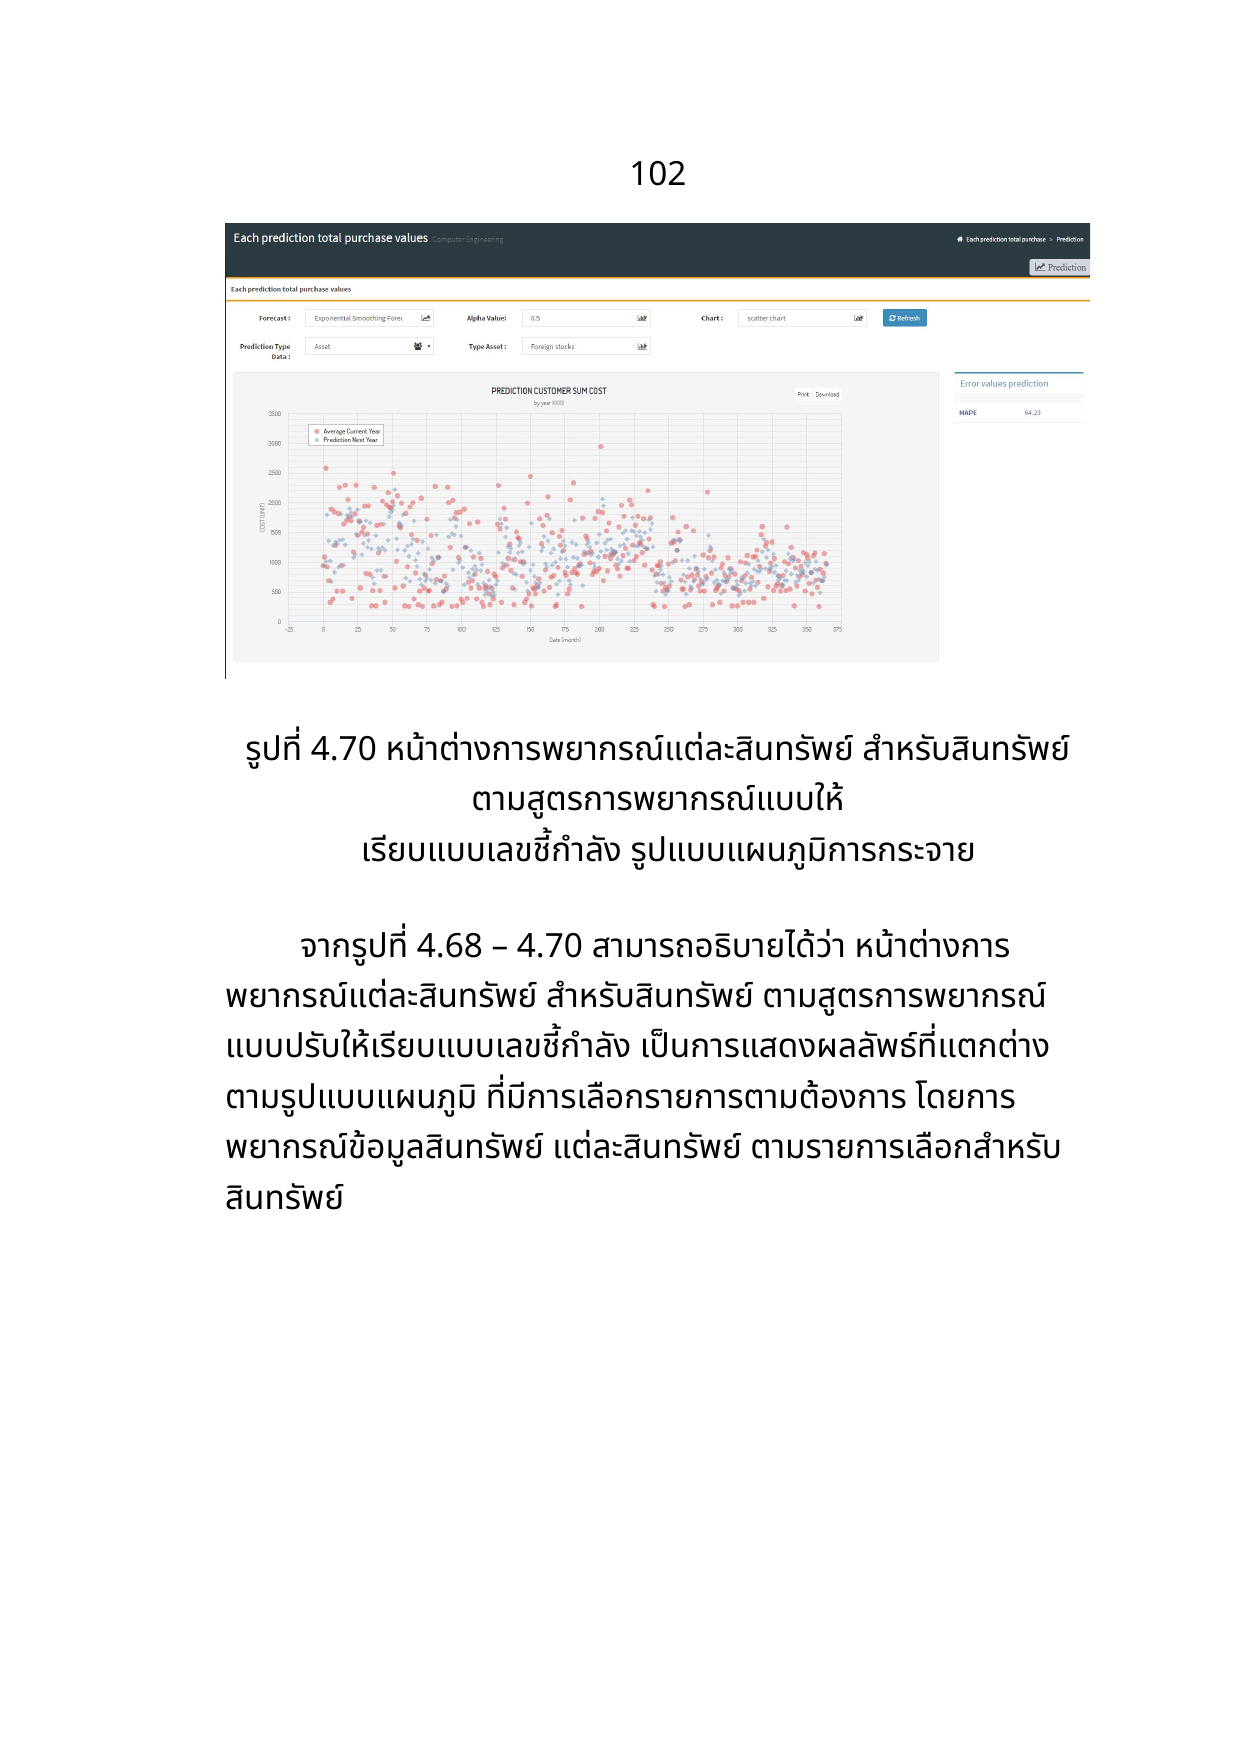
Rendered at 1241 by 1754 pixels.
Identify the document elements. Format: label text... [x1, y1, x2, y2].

text จากรูปที่ 4.68 – 4.70 สามารถอธิบายได้ว่า หน้าต่างการพยากรณ์แต่ละสินทรัพย์ สำหรับสินทรัพย์ ตามสูตรการพยากรณ์แบบปรับให้เรียบแบบเลขชี้กำลัง เป็นการแสดงผลลัพธ์ที่แตกต่างตามรูปแบบแผนภูมิ ที่มีการเลือกรายการตามต้องการ โดยการพยากรณ์ข้อมูลสินทรัพย์ แต่ละสินทรัพย์ ตามรายการเลือกสำหรับสินทรัพย์ [225, 921, 1090, 1224]
picture [225, 223, 1091, 679]
text เรียบแบบเลขชี้กำลัง รูปแบบแผนภูมิการกระจาย [225, 826, 1090, 876]
text รูปที่ 4.70 หน้าต่างการพยากรณ์แต่ละสินทรัพย์ สำหรับสินทรัพย์ ตามสูตรการพยากรณ์แบบให้ [225, 724, 1090, 826]
